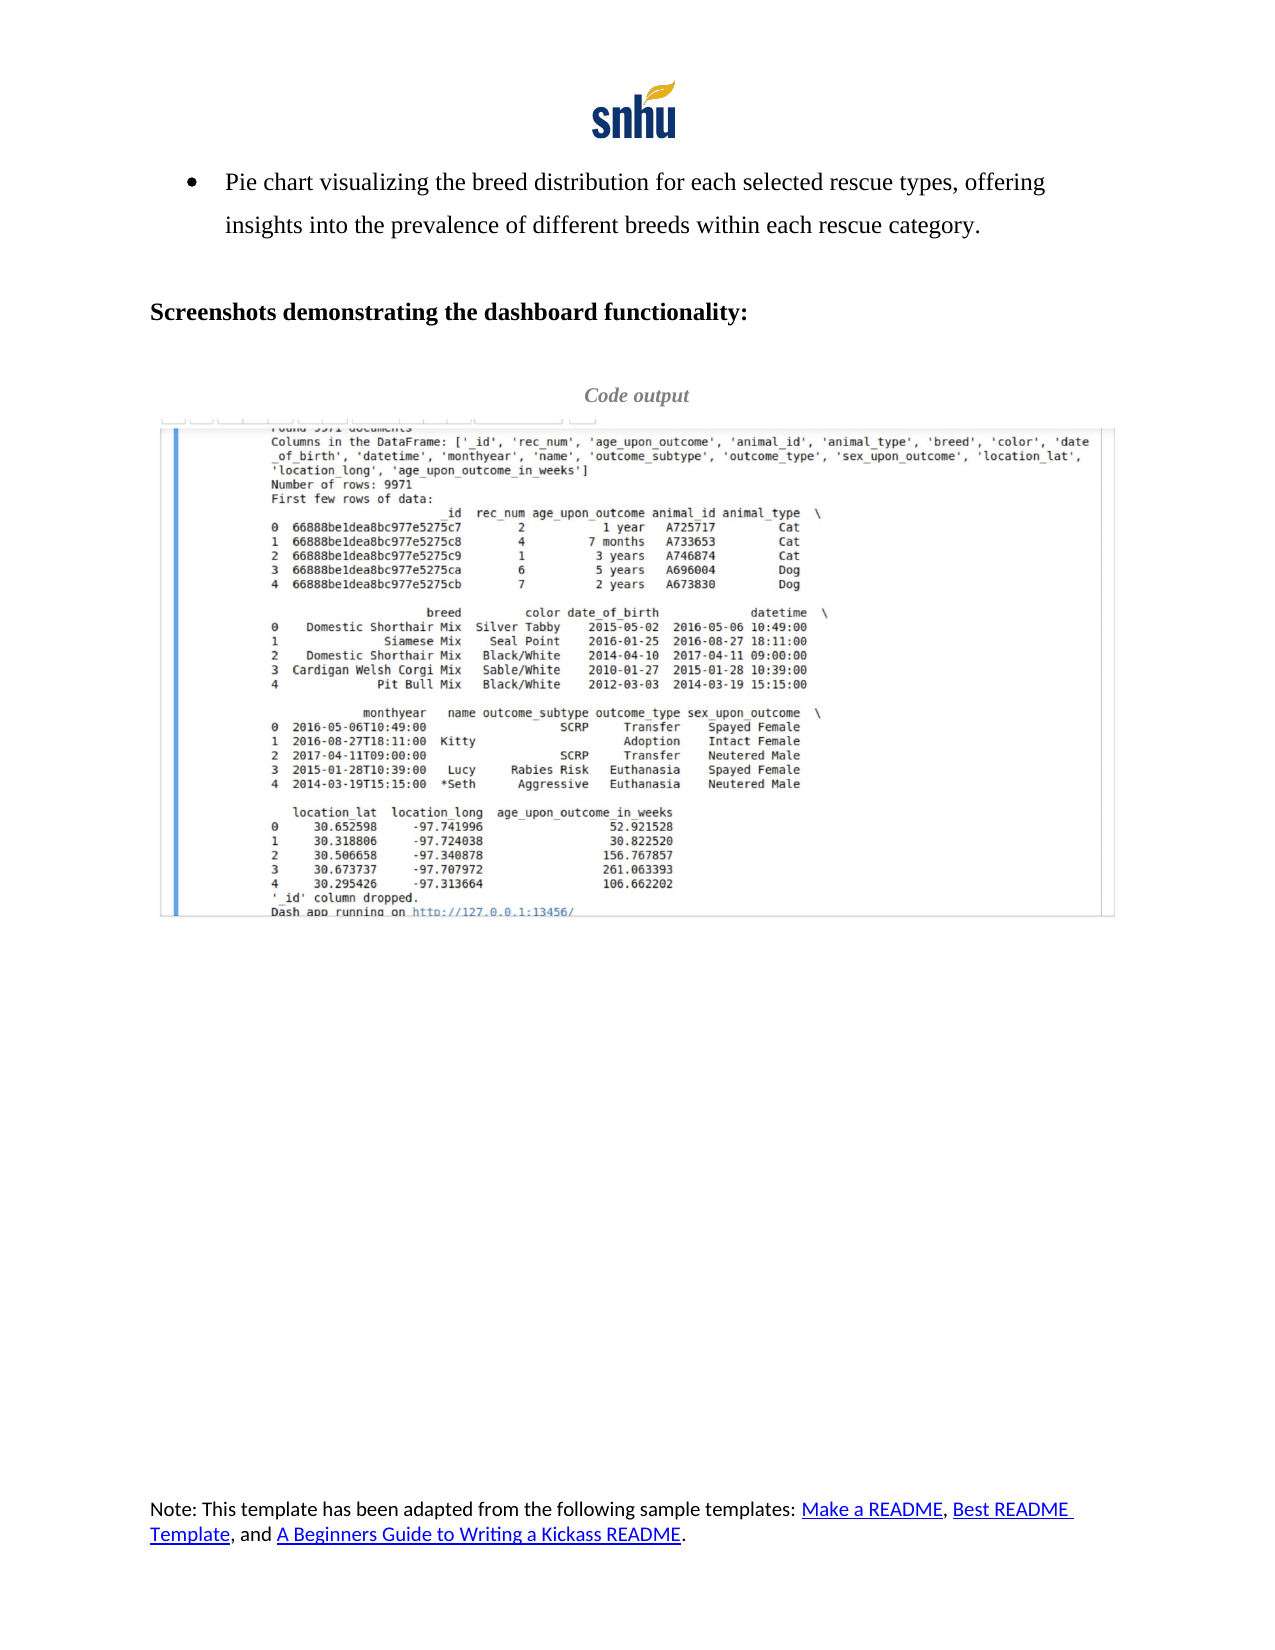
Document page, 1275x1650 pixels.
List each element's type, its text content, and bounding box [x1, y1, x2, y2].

text Code output [150, 383, 1125, 407]
picture [573, 75, 702, 147]
picture [159, 419, 1116, 918]
text Screenshots demonstrating the dashboard functionality: [150, 297, 1125, 326]
list Pie chart visualizing the breed distribution for each selected rescue types, offering insights into the prevalence of different breeds within each rescue category. [187, 167, 1125, 239]
